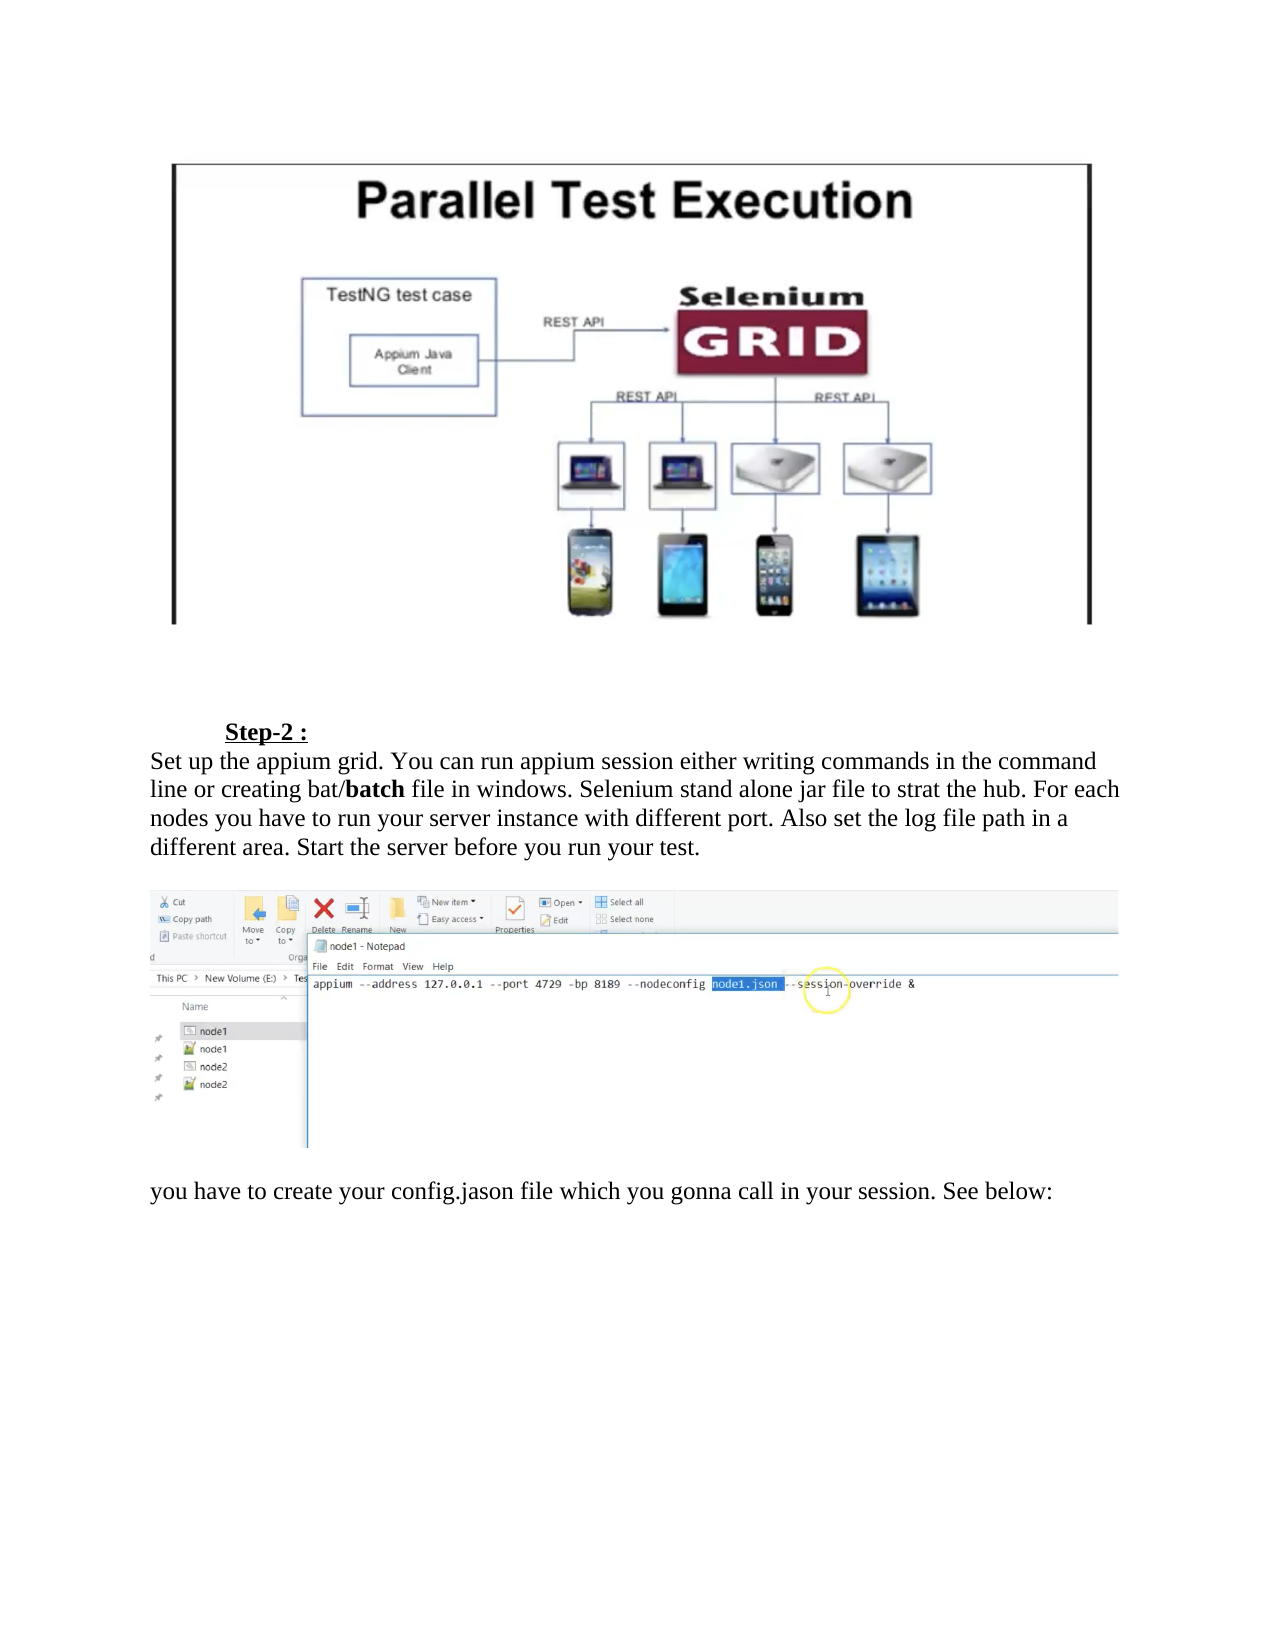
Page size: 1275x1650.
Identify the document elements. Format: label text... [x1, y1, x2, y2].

text Set up the appium grid. You can run appium session either writing commands in the command line or creating bat/batch file in windows. Selenium stand alone jar file to strat the hub. For each nodes you have to run your server instance with different port. Also set the log file path in a different area. Start the server before you run your test. [150, 746, 1125, 861]
picture [150, 150, 1125, 689]
picture [150, 889, 1119, 1148]
text Step-2 : [150, 717, 1125, 746]
text you have to create your config.jason file which you gonna call in your session. See below: [150, 1176, 1125, 1205]
